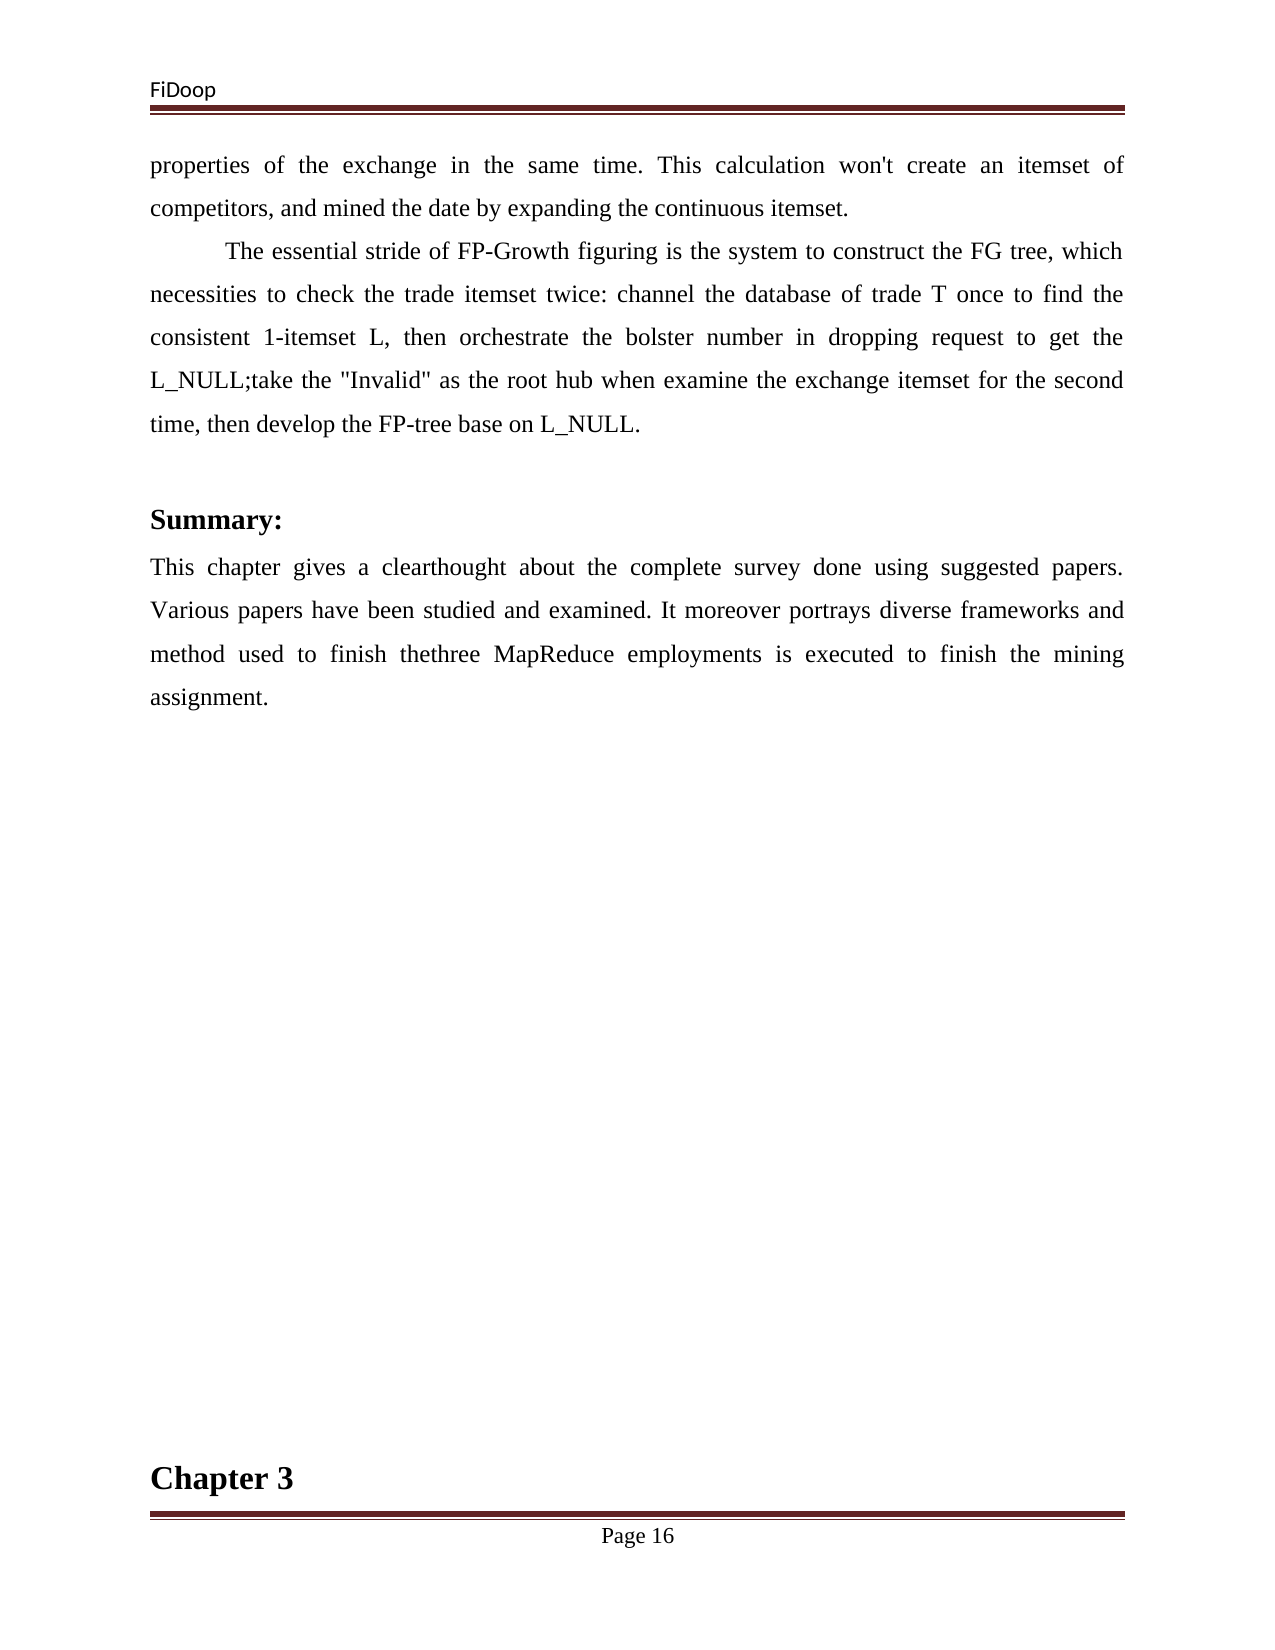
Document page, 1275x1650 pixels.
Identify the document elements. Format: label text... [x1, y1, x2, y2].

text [150, 150, 1125, 222]
text Chapter 3 [150, 1458, 1125, 1496]
text This chapter gives a clearthought about the complete survey done using suggested papers. Various papers have been studied and examined. It moreover portrays diverse frameworks and method used to finish thethree MapReduce employments is executed to finish the mining assignment. [150, 552, 1125, 711]
text The essential stride of FP-Growth figuring is the system to construct the FG tree, which necessities to check the trade itemset twice: channel the database of trade T once to find the consistent 1-itemset L, then orchestrate the bolster number in dropping request to get the L_NULL;take the "Invalid" as the root hub when examine the exchange itemset for the second time, then develop the FP-tree base on L_NULL. [150, 236, 1125, 437]
text Summary: [150, 502, 1125, 536]
